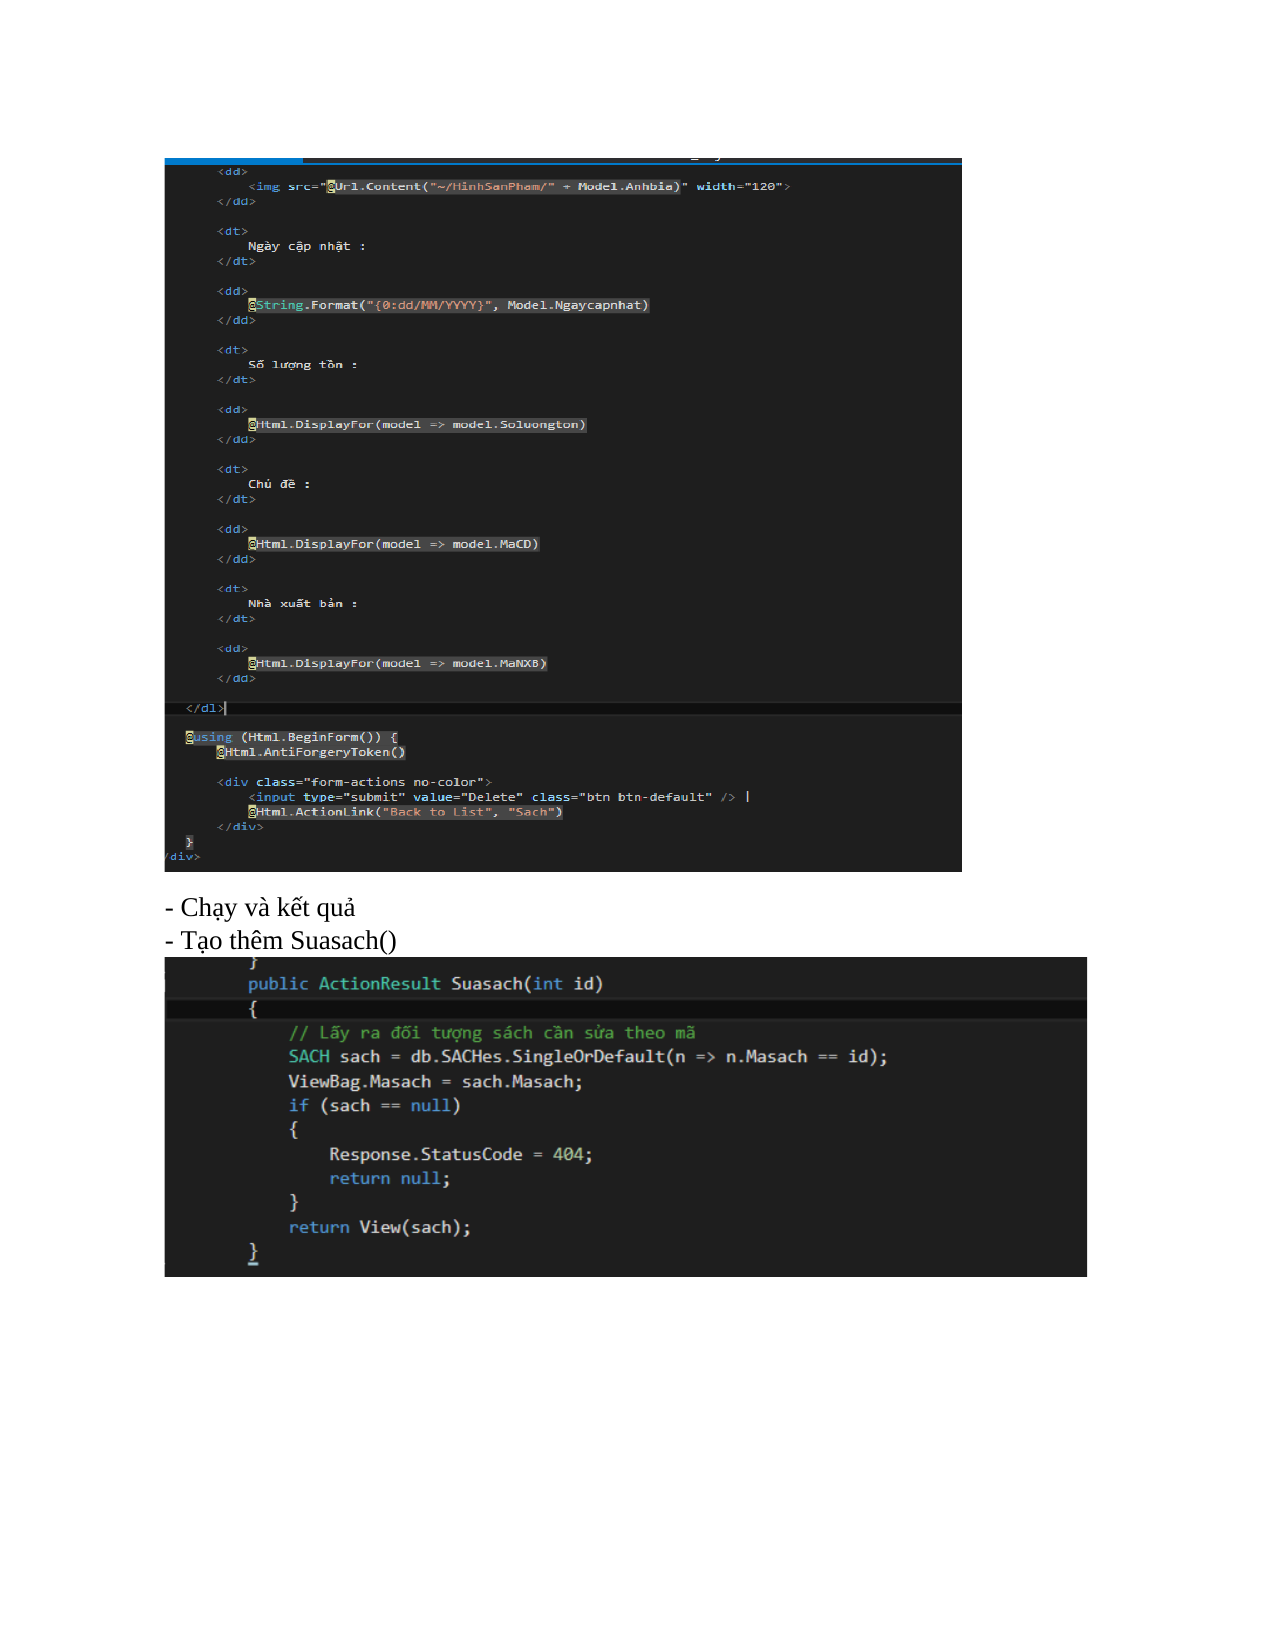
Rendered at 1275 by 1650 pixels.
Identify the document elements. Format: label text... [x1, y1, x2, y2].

list - Tạo thêm Suasach() [164, 924, 1169, 956]
picture [164, 957, 1088, 1277]
picture [164, 158, 962, 872]
list - Chạy và kết quả [164, 891, 1169, 922]
